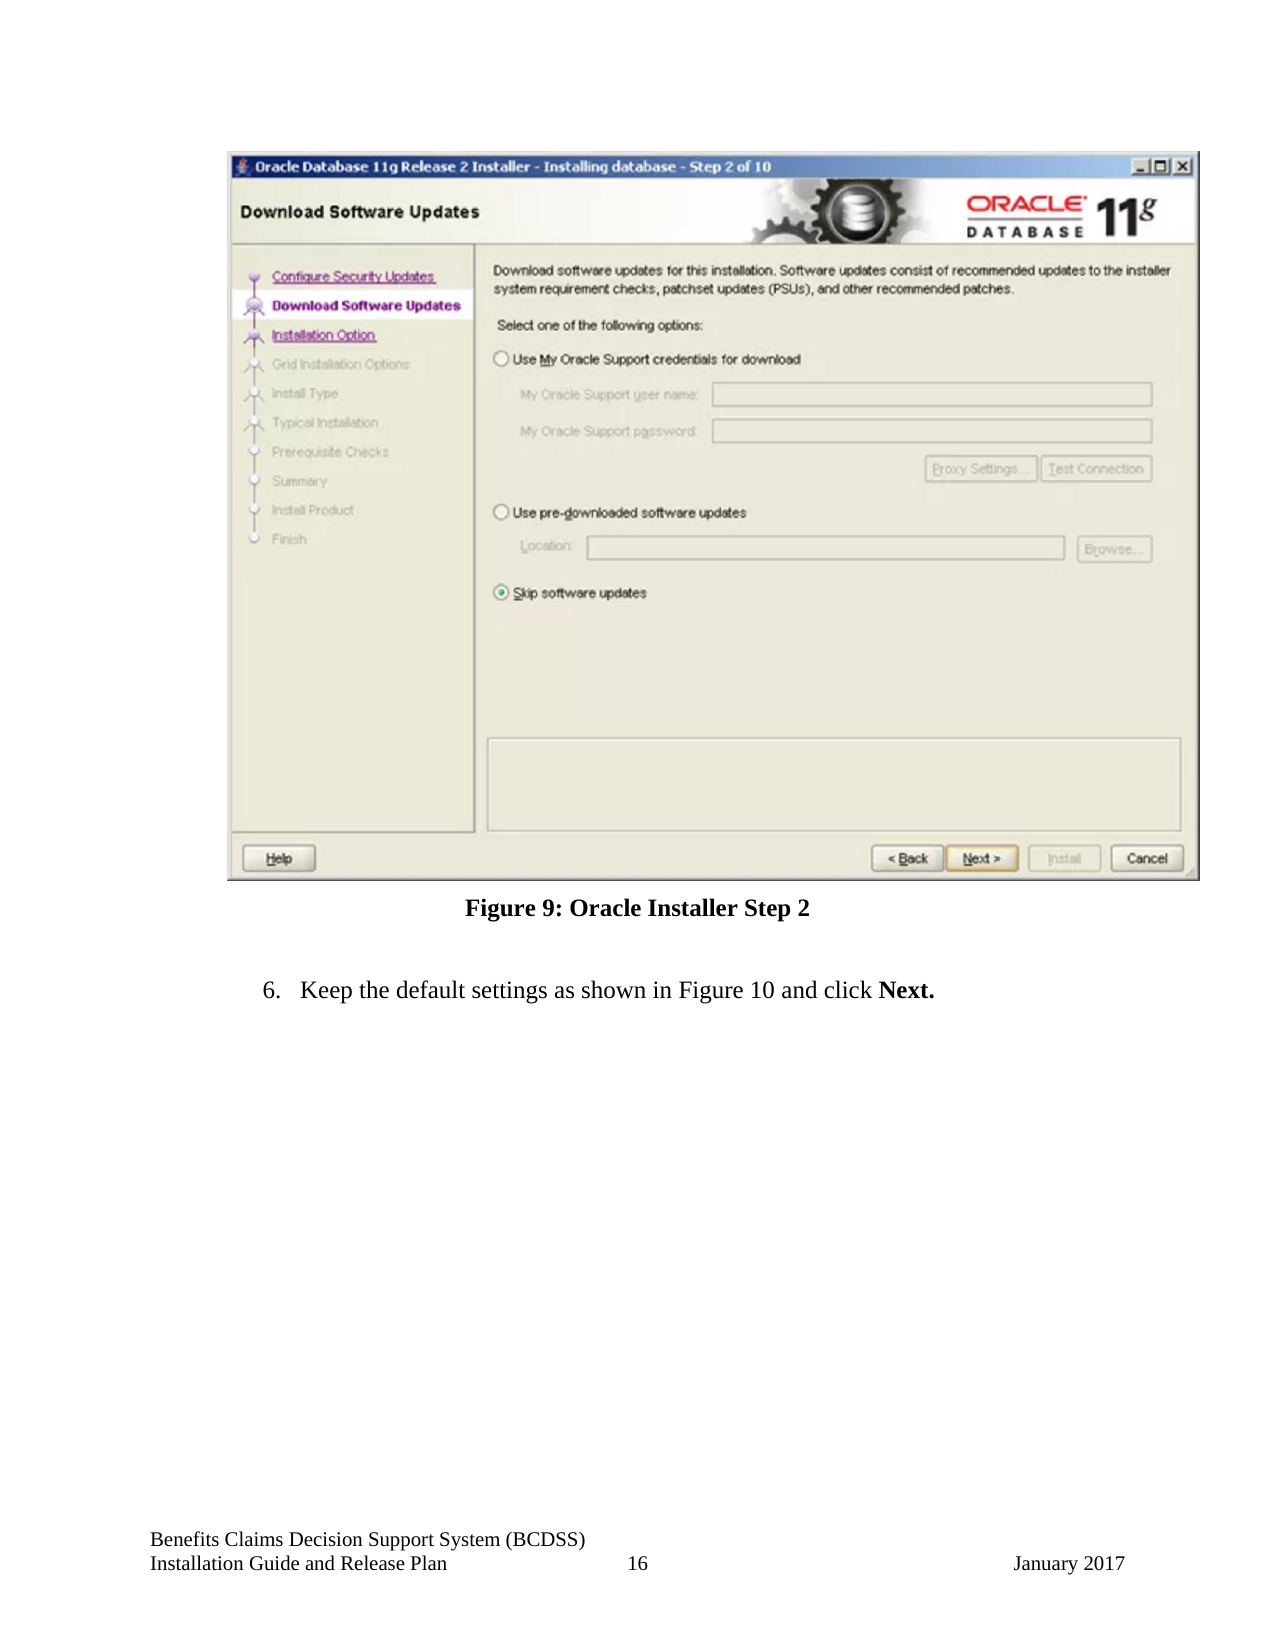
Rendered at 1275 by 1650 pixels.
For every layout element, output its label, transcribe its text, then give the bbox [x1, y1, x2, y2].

picture [225, 150, 1200, 881]
list Keep the default settings as shown in Figure 10 and click Next. [262, 976, 1125, 1004]
text Figure 9: Oracle Installer Step 2 [150, 893, 1125, 922]
